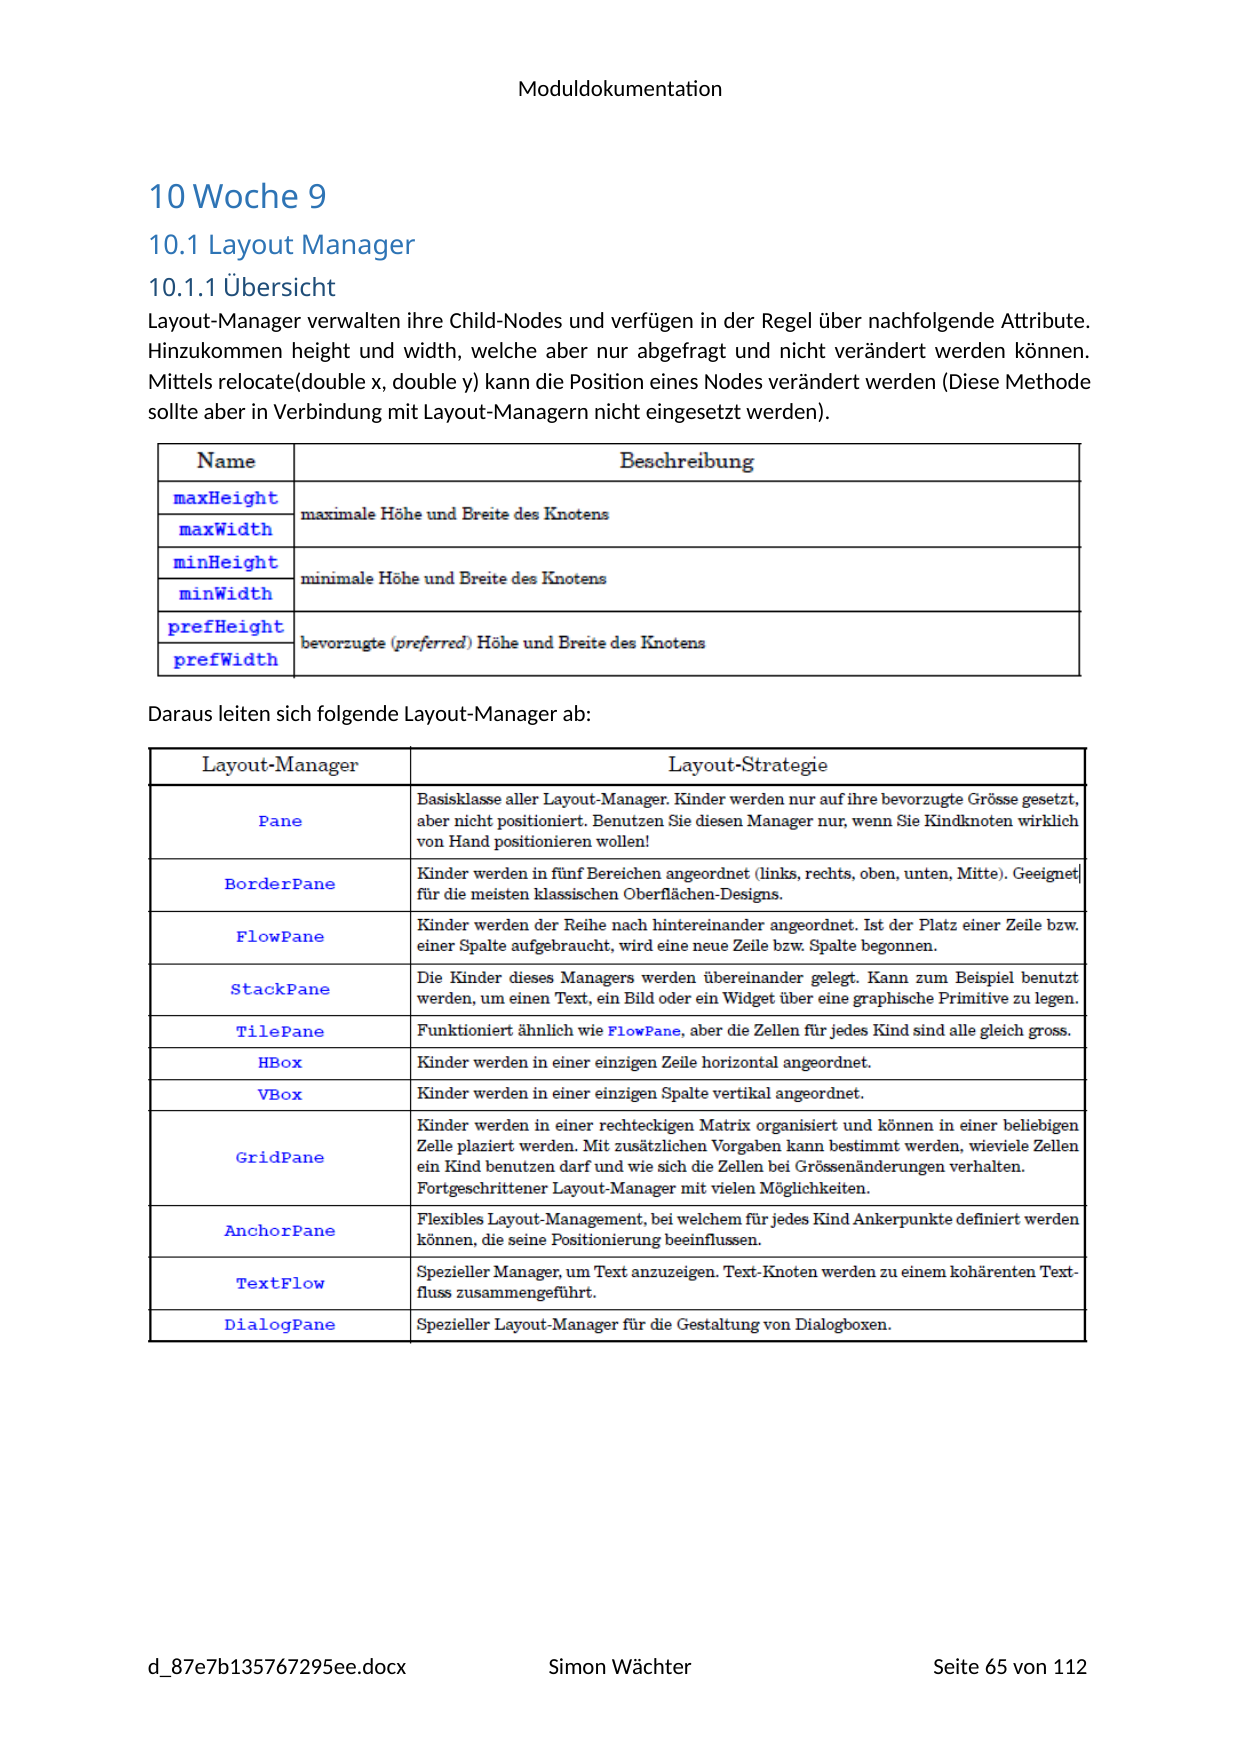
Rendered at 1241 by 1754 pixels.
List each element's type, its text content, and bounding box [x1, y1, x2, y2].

picture [147, 745, 1093, 1347]
subtitle Woche 9 [148, 173, 1093, 218]
subtitle Layout Manager [148, 226, 1093, 263]
subtitle Übersicht [148, 270, 1093, 304]
text Daraus leiten sich folgende Layout-Manager ab: [148, 699, 1093, 727]
picture [156, 443, 1085, 680]
text Layout-Manager verwalten ihre Child-Nodes und verfügen in der Regel über nachfolgende Attribute. Hinzukommen height und width, welche aber nur abgefragt und nicht verändert werden können. Mittels relocate(double x, double y) kann die Position eines Nodes verändert werden (Diese Methode sollte aber in Verbindung mit Layout-Managern nicht eingesetzt werden). [148, 306, 1093, 425]
